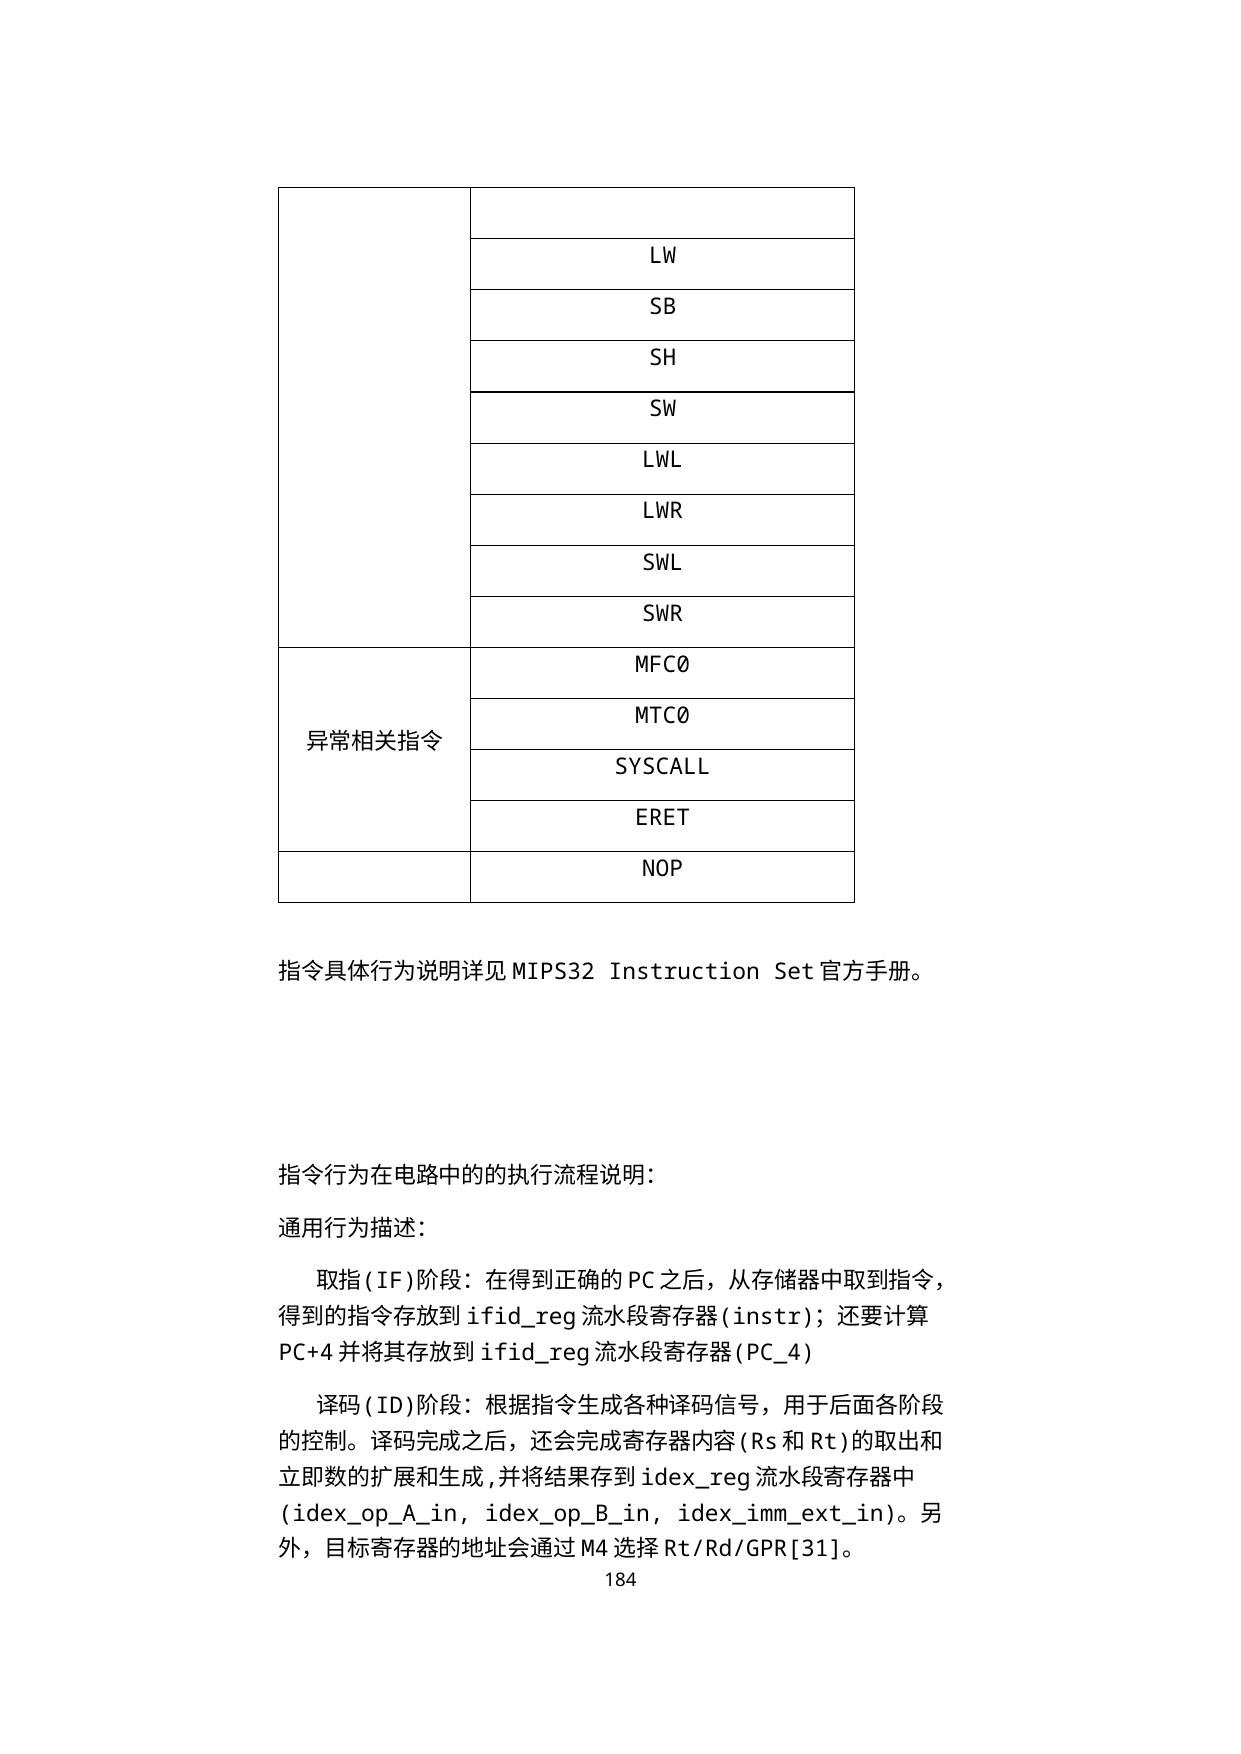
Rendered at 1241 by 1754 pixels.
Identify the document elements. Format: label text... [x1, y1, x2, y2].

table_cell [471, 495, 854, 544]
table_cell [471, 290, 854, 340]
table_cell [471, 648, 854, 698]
text 取指(IF)阶段：在得到正确的PC之后，从存储器中取到指令，得到的指令存放到ifid_reg流水段寄存器(instr)；还要计算PC+4并将其存放到ifid_reg流水段寄存器(PC_4) [278, 1262, 962, 1367]
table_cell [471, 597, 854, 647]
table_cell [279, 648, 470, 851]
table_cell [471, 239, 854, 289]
text 指令行为在电路中的的执行流程说明： [278, 1157, 962, 1190]
text 译码(ID)阶段：根据指令生成各种译码信号，用于后面各阶段的控制。译码完成之后，还会完成寄存器内容(Rs和Rt)的取出和立即数的扩展和生成,并将结果存到idex_reg流水段寄存器中(idex_op_A_in, idex_op_B_in, idex_imm_ext_in)。另外，目标寄存器的地址会通过M4选择Rt/Rd/GPR[31]。 [278, 1387, 962, 1564]
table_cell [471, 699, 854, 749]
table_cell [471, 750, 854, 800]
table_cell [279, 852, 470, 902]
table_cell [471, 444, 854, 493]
text 指令具体行为说明详见MIPS32 Instruction Set官方手册。 [278, 953, 962, 987]
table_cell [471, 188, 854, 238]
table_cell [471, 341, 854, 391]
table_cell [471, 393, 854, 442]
text 通用行为描述： [278, 1209, 962, 1243]
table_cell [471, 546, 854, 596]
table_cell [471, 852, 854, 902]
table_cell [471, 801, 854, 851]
